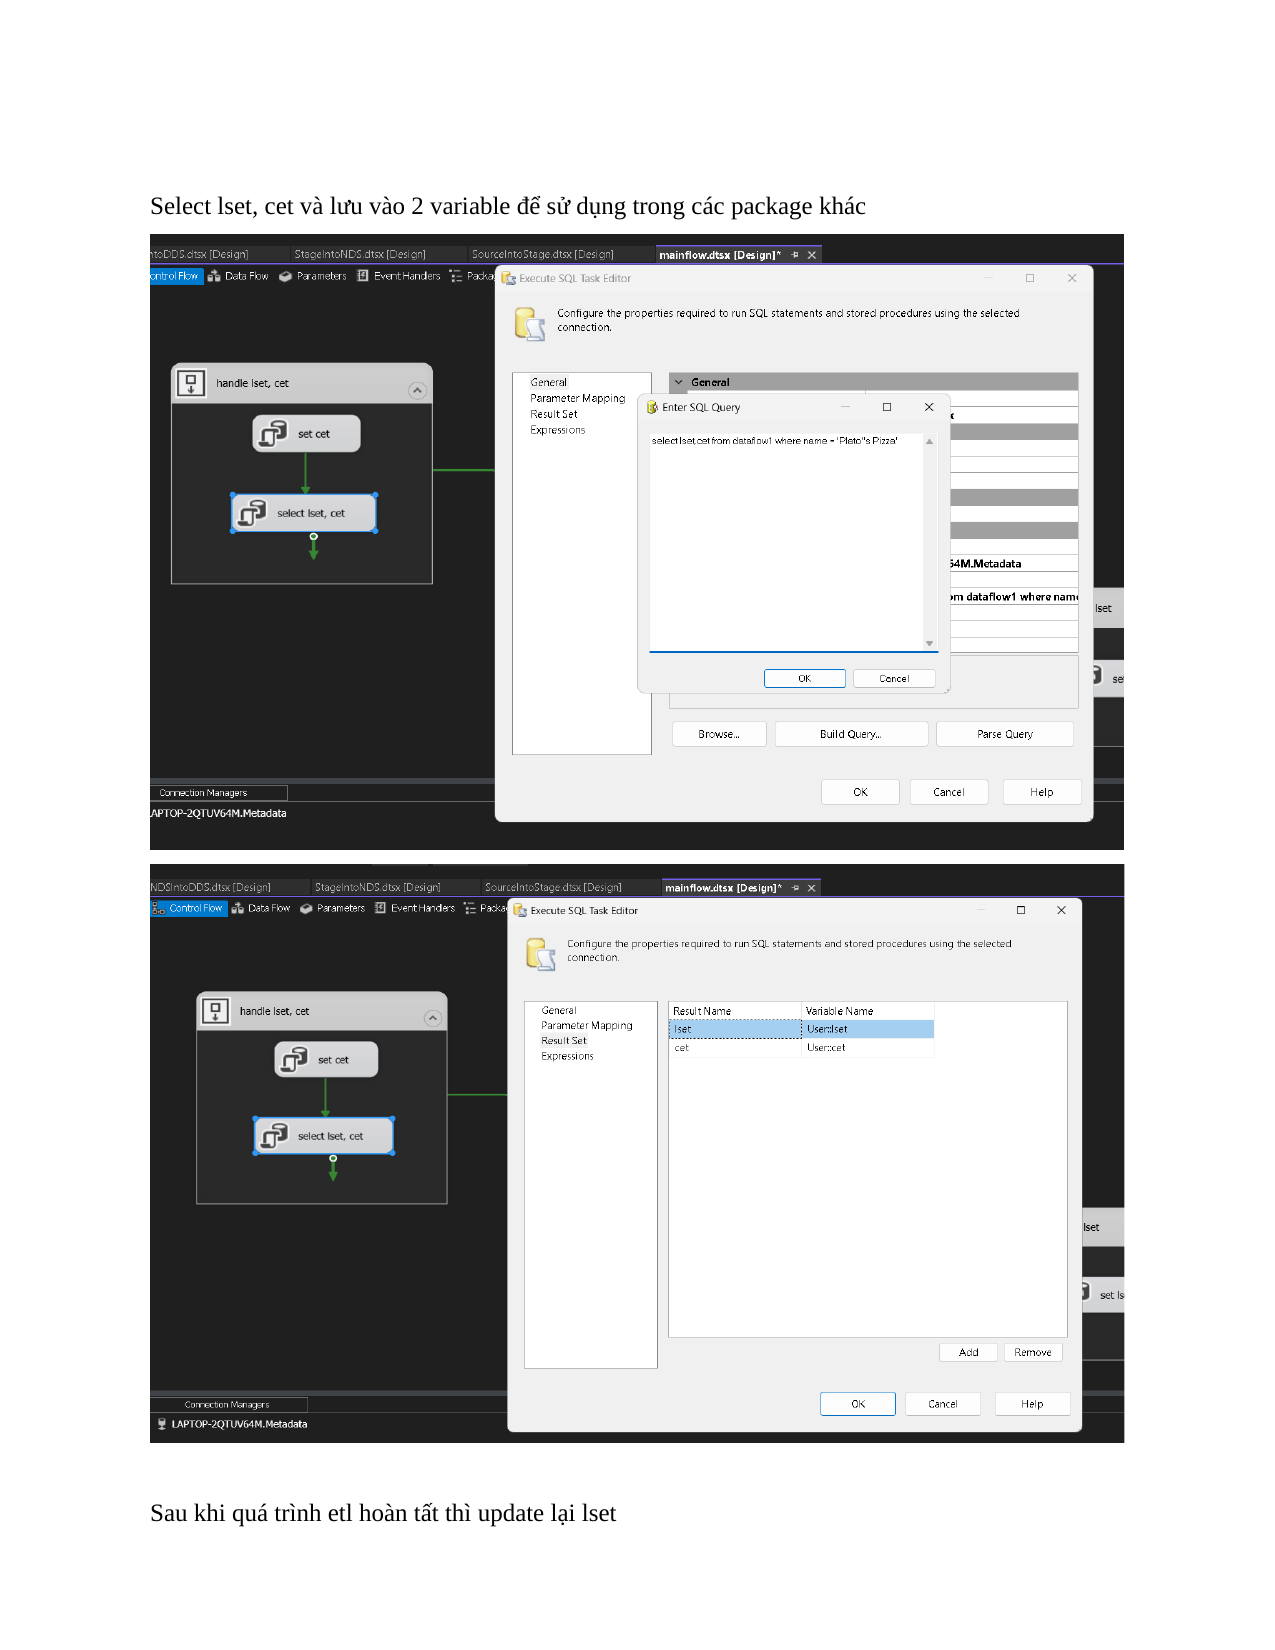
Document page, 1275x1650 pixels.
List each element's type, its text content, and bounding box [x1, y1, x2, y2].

list Sau khi quá trình etl hoàn tất thì update lại lset [150, 1498, 1125, 1527]
picture [150, 234, 1124, 850]
picture [150, 864, 1125, 1443]
list Select lset, cet và lưu vào 2 variable để sử dụng trong các package khác [150, 191, 1125, 220]
